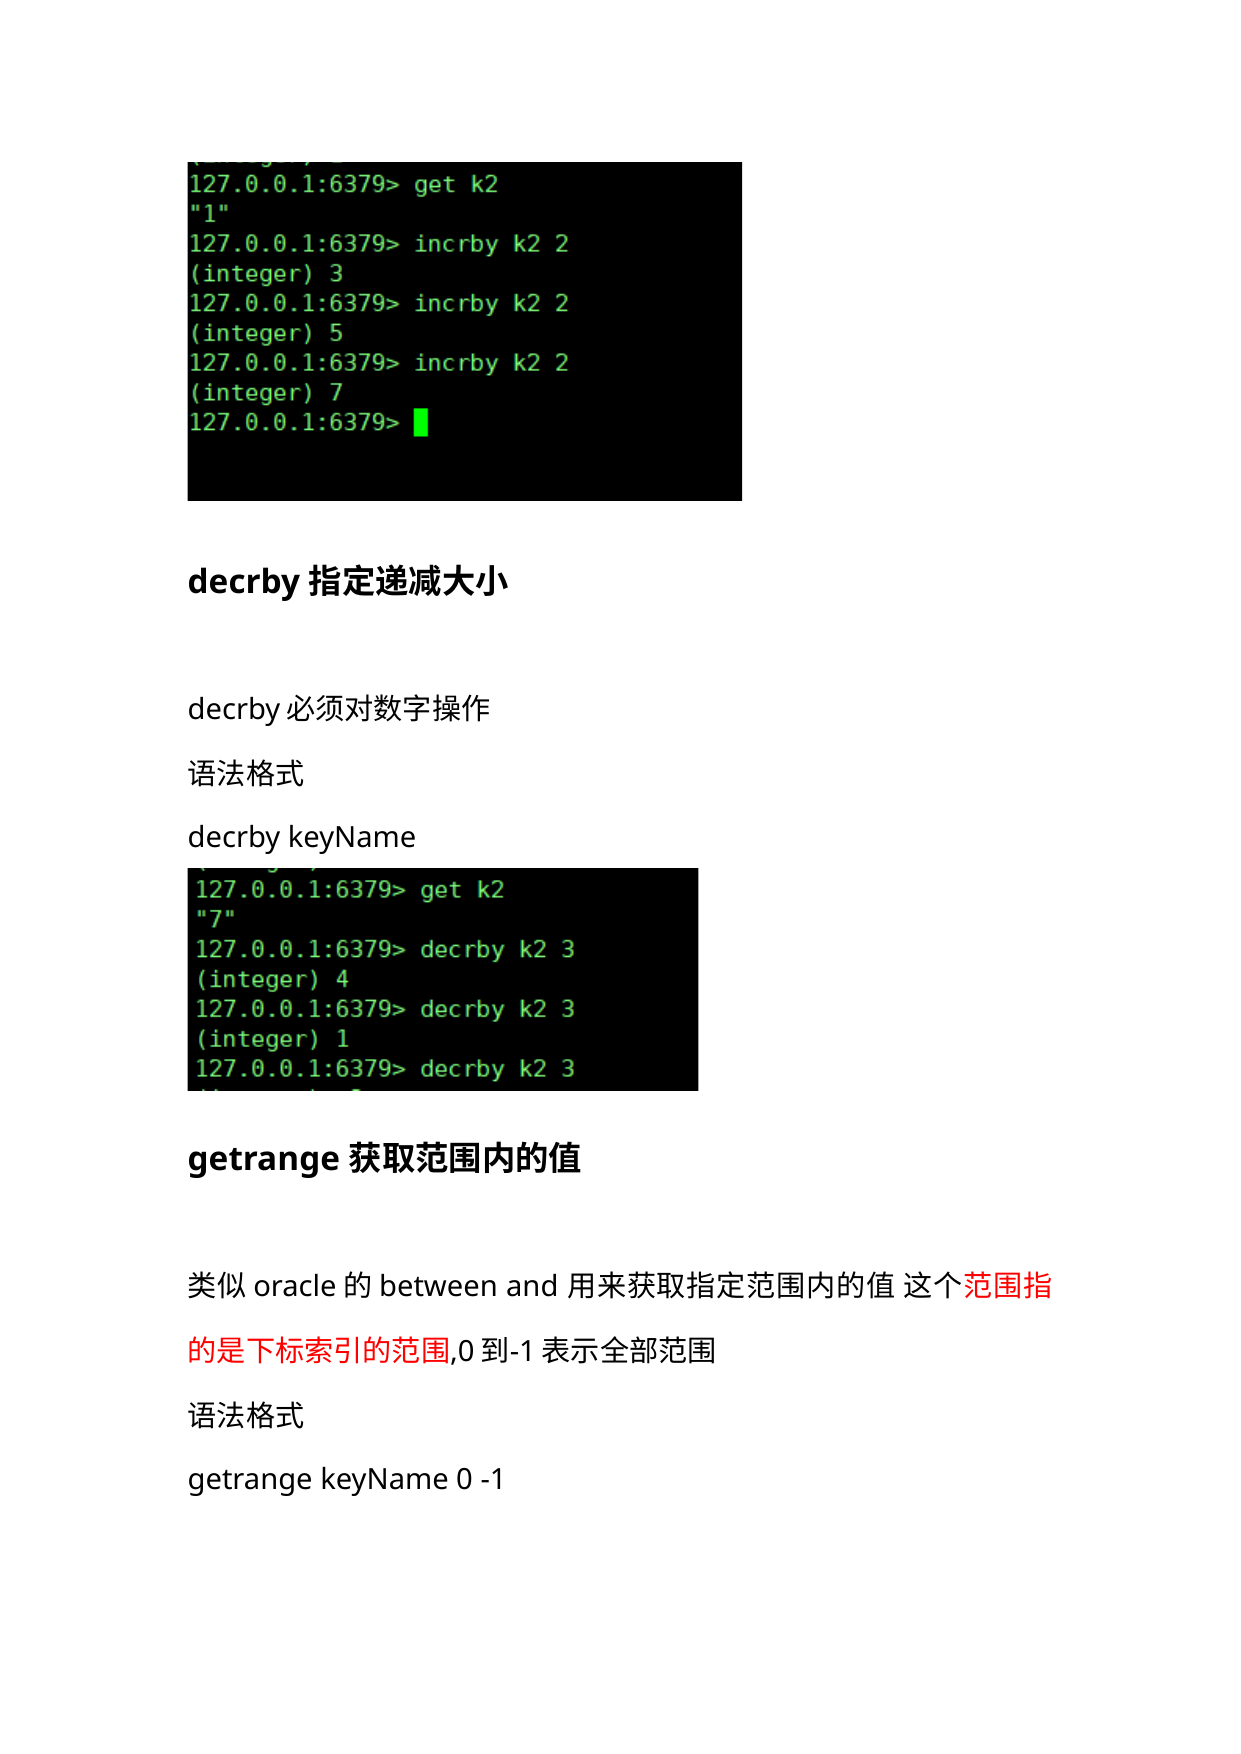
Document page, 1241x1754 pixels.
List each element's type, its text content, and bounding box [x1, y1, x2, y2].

subtitle decrby 指定递减大小 [187, 547, 1053, 612]
picture [187, 868, 699, 1091]
text decrby keyName [187, 804, 1053, 869]
text 类似oracle的between and 用来获取指定范围内的值 这个范围指的是下标索引的范围,0到-1表示全部范围 [187, 1251, 1053, 1381]
text getrange keyName 0 -1 [187, 1446, 1053, 1511]
text 语法格式 [187, 739, 1053, 804]
text decrby必须对数字操作 [187, 674, 1053, 739]
subtitle getrange 获取范围内的值 [187, 1123, 1053, 1188]
picture [187, 162, 743, 501]
text 语法格式 [187, 1381, 1053, 1446]
